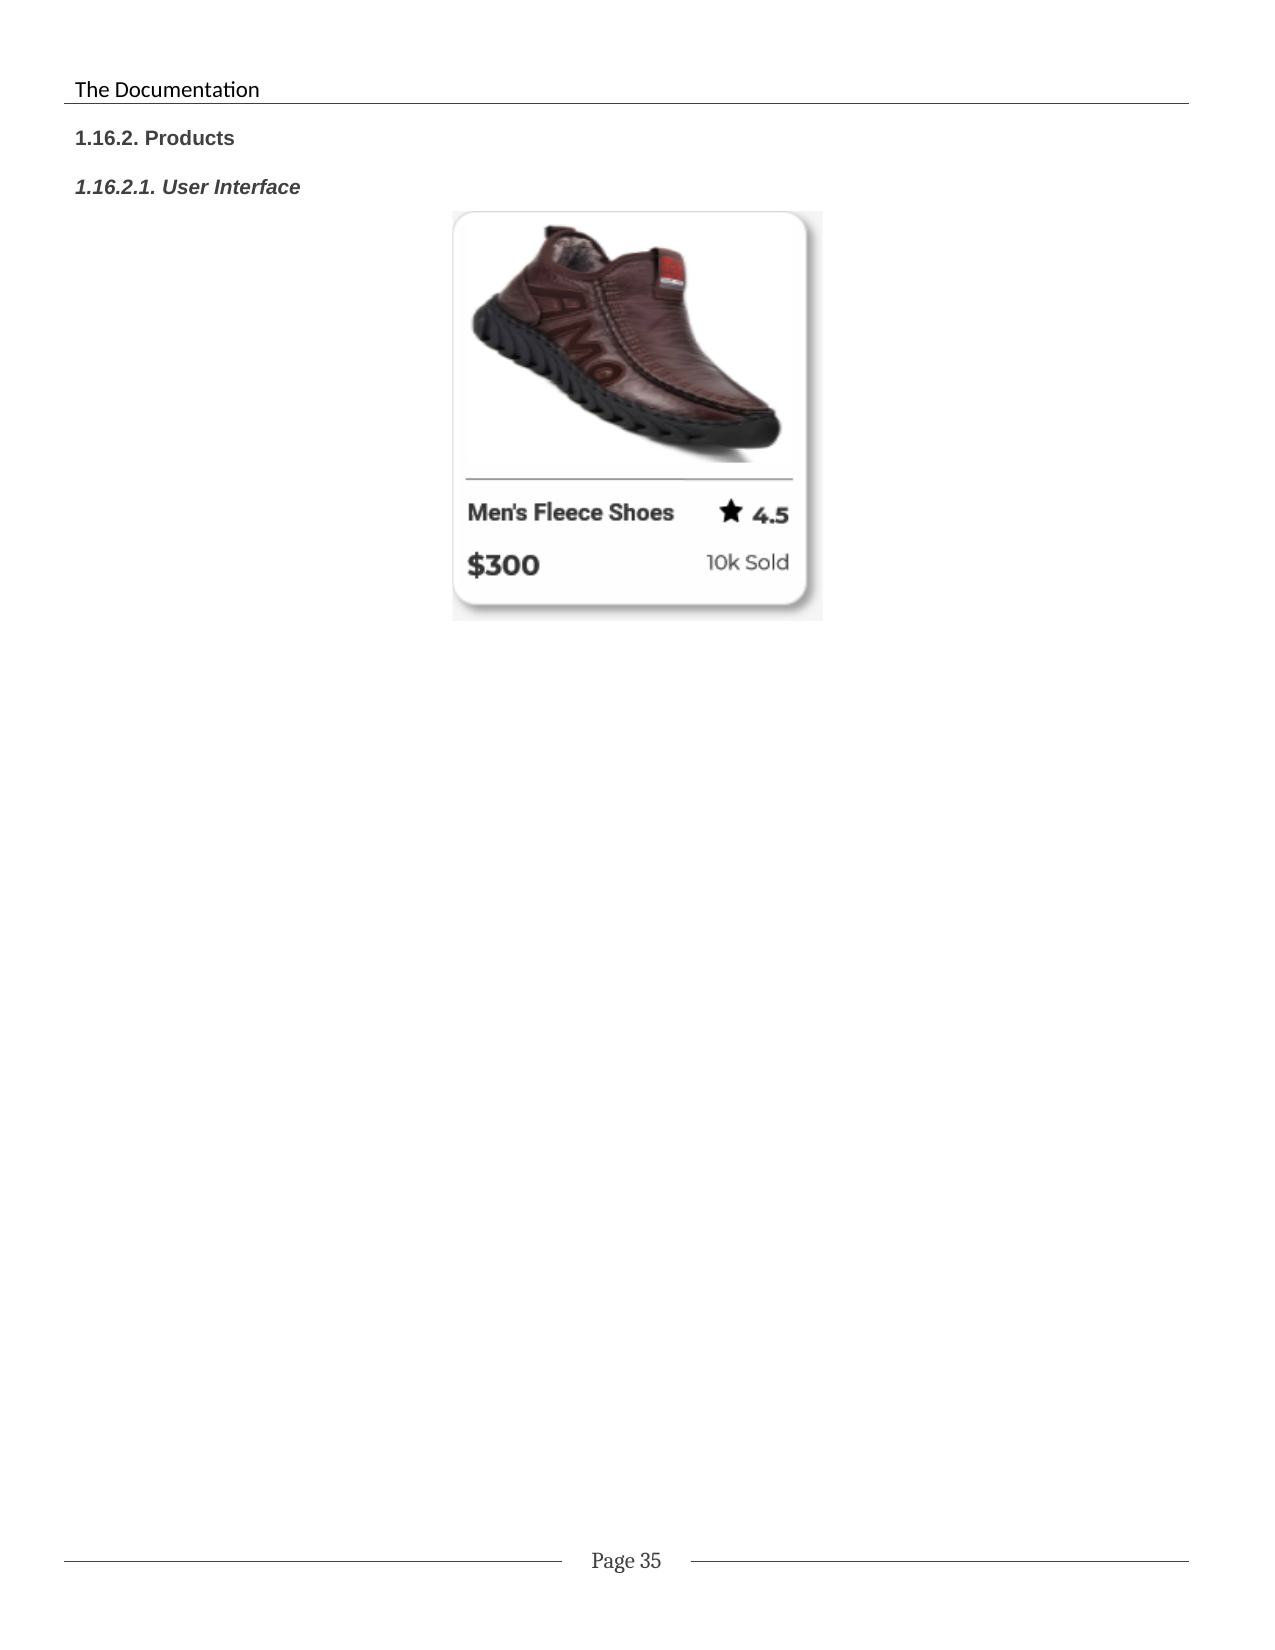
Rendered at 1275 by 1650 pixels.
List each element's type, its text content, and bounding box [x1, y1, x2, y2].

subtitle Products [75, 126, 1200, 150]
subtitle User Interface [75, 175, 1200, 199]
